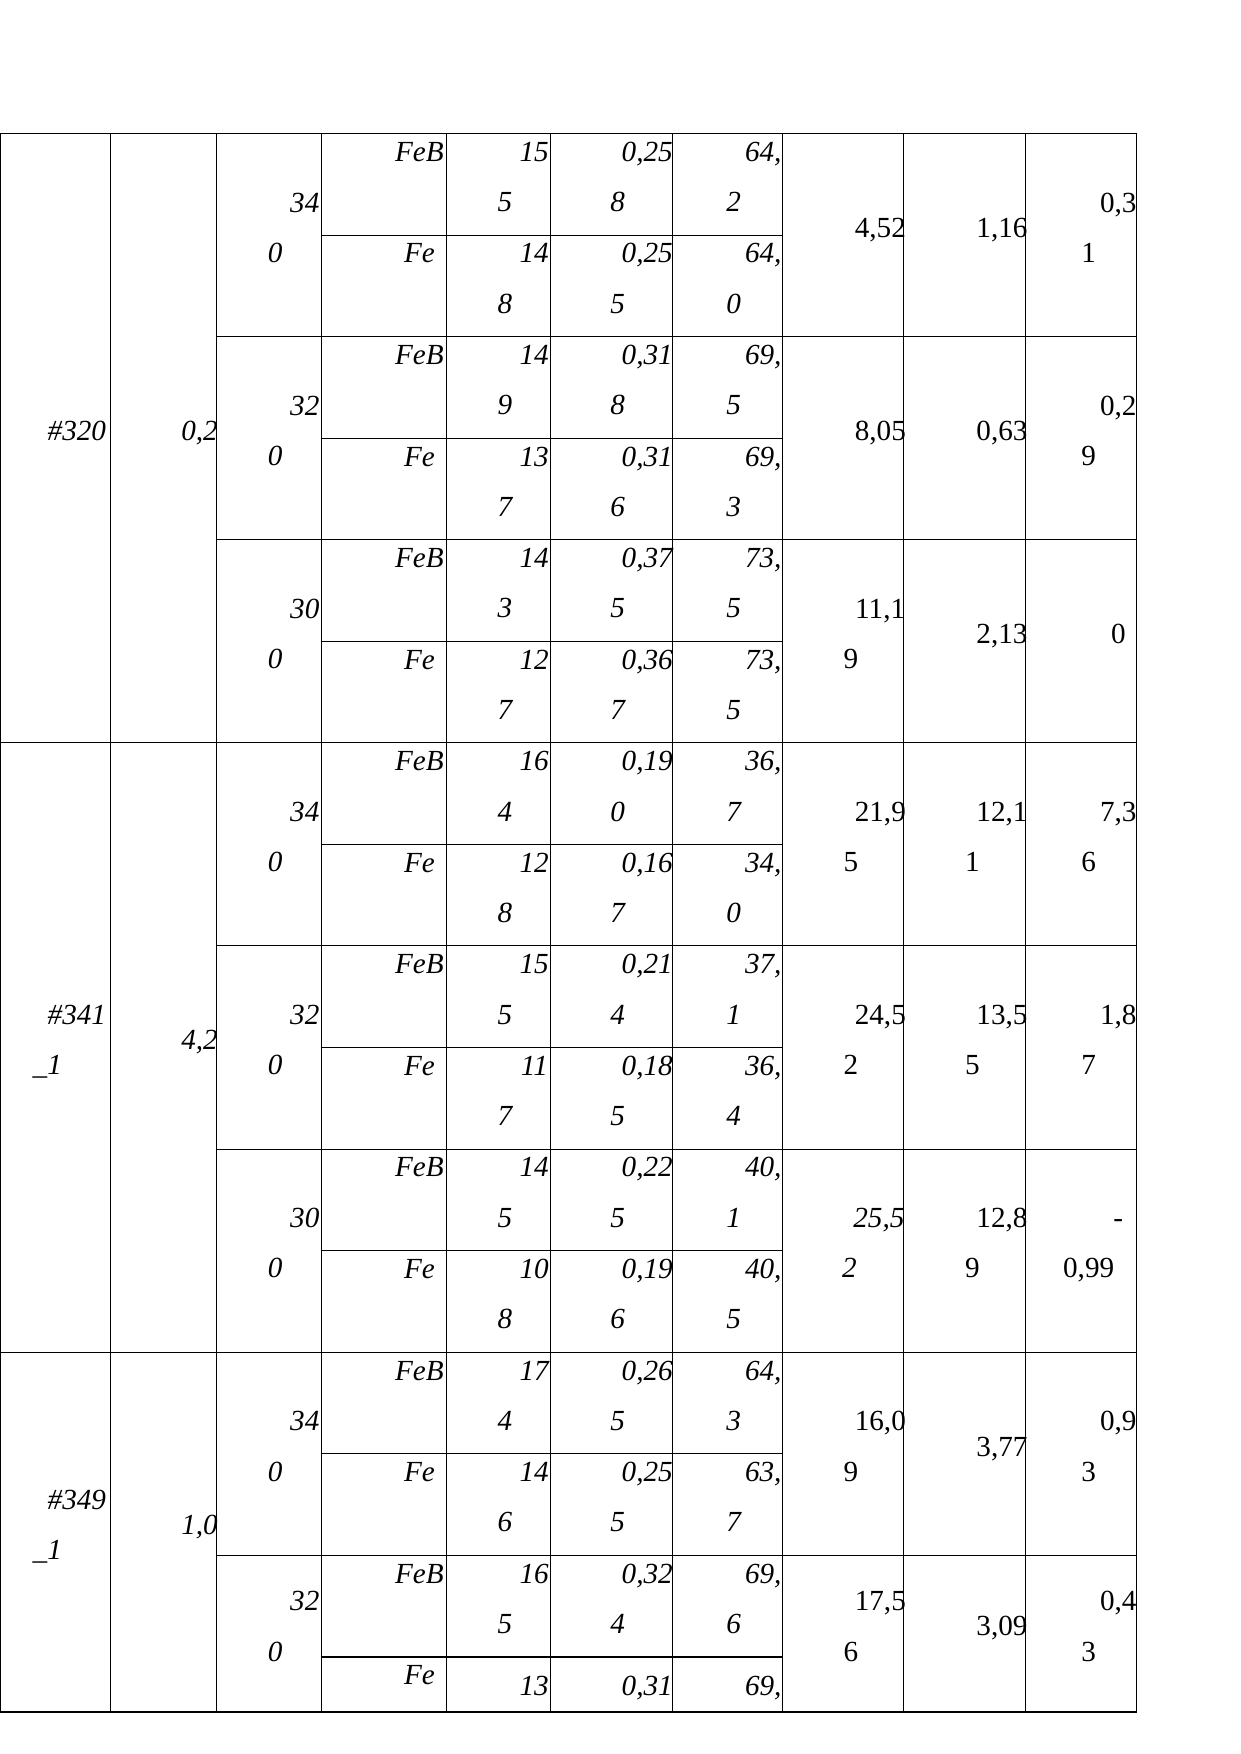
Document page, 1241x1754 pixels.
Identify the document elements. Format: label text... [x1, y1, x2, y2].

table_cell 73,5 [673, 540, 782, 641]
table_cell 0,225 [551, 1150, 672, 1250]
table_cell 0,190 [551, 743, 672, 844]
table_cell 340 [217, 134, 321, 336]
table_cell 21,95 [783, 743, 903, 945]
table_cell 69,3 [673, 439, 782, 539]
table_cell 3,77 [904, 1353, 1025, 1555]
table_cell 8,05 [783, 337, 903, 539]
table_cell 69,3 [673, 1658, 782, 1711]
table_cell 40,1 [673, 1150, 782, 1250]
table_cell 340 [217, 1353, 321, 1555]
table_cell Fe [322, 1658, 446, 1711]
table_cell 64,0 [673, 236, 782, 336]
table_cell Fe [322, 1048, 446, 1148]
table_cell 165 [447, 1556, 550, 1656]
table_cell 0,255 [551, 236, 672, 336]
table_cell #341_1 [1, 743, 110, 1352]
table_cell 146 [447, 1454, 550, 1555]
table_cell 155 [447, 134, 550, 234]
table_cell 0,367 [551, 642, 672, 742]
table_cell 64,3 [673, 1353, 782, 1453]
table_cell 11,19 [783, 540, 903, 742]
table_cell 0,167 [551, 845, 672, 945]
table_cell 137 [447, 439, 550, 539]
table_cell 69,5 [673, 337, 782, 438]
table_cell -0,99 [1026, 1150, 1136, 1352]
table_cell 320 [217, 946, 321, 1148]
table_cell Fe [322, 439, 446, 539]
table_cell 0,2 [111, 134, 216, 742]
table_cell Fe [322, 845, 446, 945]
table_cell Fe [322, 1454, 446, 1555]
table_cell FeB [322, 1150, 446, 1250]
table_cell 108 [447, 1251, 550, 1352]
table_cell 0,375 [551, 540, 672, 641]
table_cell 25,52 [783, 1150, 903, 1352]
table_cell 0,93 [1026, 1353, 1136, 1555]
table_cell 0,265 [551, 1353, 672, 1453]
table_cell #320 [1, 134, 110, 742]
table_cell 64,2 [673, 134, 782, 234]
table_cell 320 [217, 1556, 321, 1711]
table_cell 24,52 [783, 946, 903, 1148]
table_cell 0 [1026, 540, 1136, 742]
table_cell FeB [322, 1556, 446, 1656]
table_cell Fe [322, 1251, 446, 1352]
table_cell 4,2 [111, 743, 216, 1352]
table_cell 36,4 [673, 1048, 782, 1148]
table_cell 1,0 [111, 1353, 216, 1711]
table_cell 0,214 [551, 946, 672, 1047]
table_cell 117 [447, 1048, 550, 1148]
table_cell 164 [447, 743, 550, 844]
table_cell 143 [447, 540, 550, 641]
table_cell 3,09 [904, 1556, 1025, 1711]
table_cell 340 [217, 743, 321, 945]
table_cell 0,43 [1026, 1556, 1136, 1711]
table_cell 0,318 [551, 337, 672, 438]
table_cell 12,11 [904, 743, 1025, 945]
table_cell 0,29 [1026, 337, 1136, 539]
table_cell Fe [322, 642, 446, 742]
table_cell 2,13 [904, 540, 1025, 742]
table_cell 73,5 [673, 642, 782, 742]
table_cell 0,258 [551, 134, 672, 234]
table_cell 0,324 [551, 1556, 672, 1656]
table_cell 0,63 [904, 337, 1025, 539]
table_cell 155 [447, 946, 550, 1047]
table_cell 148 [447, 236, 550, 336]
table_cell 136 [447, 1658, 550, 1711]
table_cell 320 [217, 337, 321, 539]
table_cell FeB [322, 134, 446, 234]
table_cell 145 [447, 1150, 550, 1250]
table_cell FeB [322, 1353, 446, 1453]
table_cell 174 [447, 1353, 550, 1453]
table_cell 69,6 [673, 1556, 782, 1656]
table_cell 12,89 [904, 1150, 1025, 1352]
table_cell 17,56 [783, 1556, 903, 1711]
table_cell 16,09 [783, 1353, 903, 1555]
table_cell 37,1 [673, 946, 782, 1047]
table_cell 0,255 [551, 1454, 672, 1555]
table_cell 40,5 [673, 1251, 782, 1352]
table_cell 128 [447, 845, 550, 945]
table_cell 4,52 [783, 134, 903, 336]
table_cell 300 [217, 540, 321, 742]
table_cell FeB [322, 337, 446, 438]
table_cell 1,16 [904, 134, 1025, 336]
table_cell 0,196 [551, 1251, 672, 1352]
table_cell Fe [322, 236, 446, 336]
table_cell 7,36 [1026, 743, 1136, 945]
table_cell 300 [217, 1150, 321, 1352]
table_cell 0,185 [551, 1048, 672, 1148]
table_cell 1,87 [1026, 946, 1136, 1148]
table_cell FeB [322, 540, 446, 641]
table_cell 0,316 [551, 439, 672, 539]
table_cell FeB [322, 743, 446, 844]
table_cell 149 [447, 337, 550, 438]
table_cell 13,55 [904, 946, 1025, 1148]
table_cell 0,314 [551, 1658, 672, 1711]
table_cell 36,7 [673, 743, 782, 844]
table_cell 127 [447, 642, 550, 742]
table_cell #349_1 [1, 1353, 110, 1711]
table_cell 63,7 [673, 1454, 782, 1555]
table_cell 0,31 [1026, 134, 1136, 336]
table_cell FeB [322, 946, 446, 1047]
table_cell 34,0 [673, 845, 782, 945]
